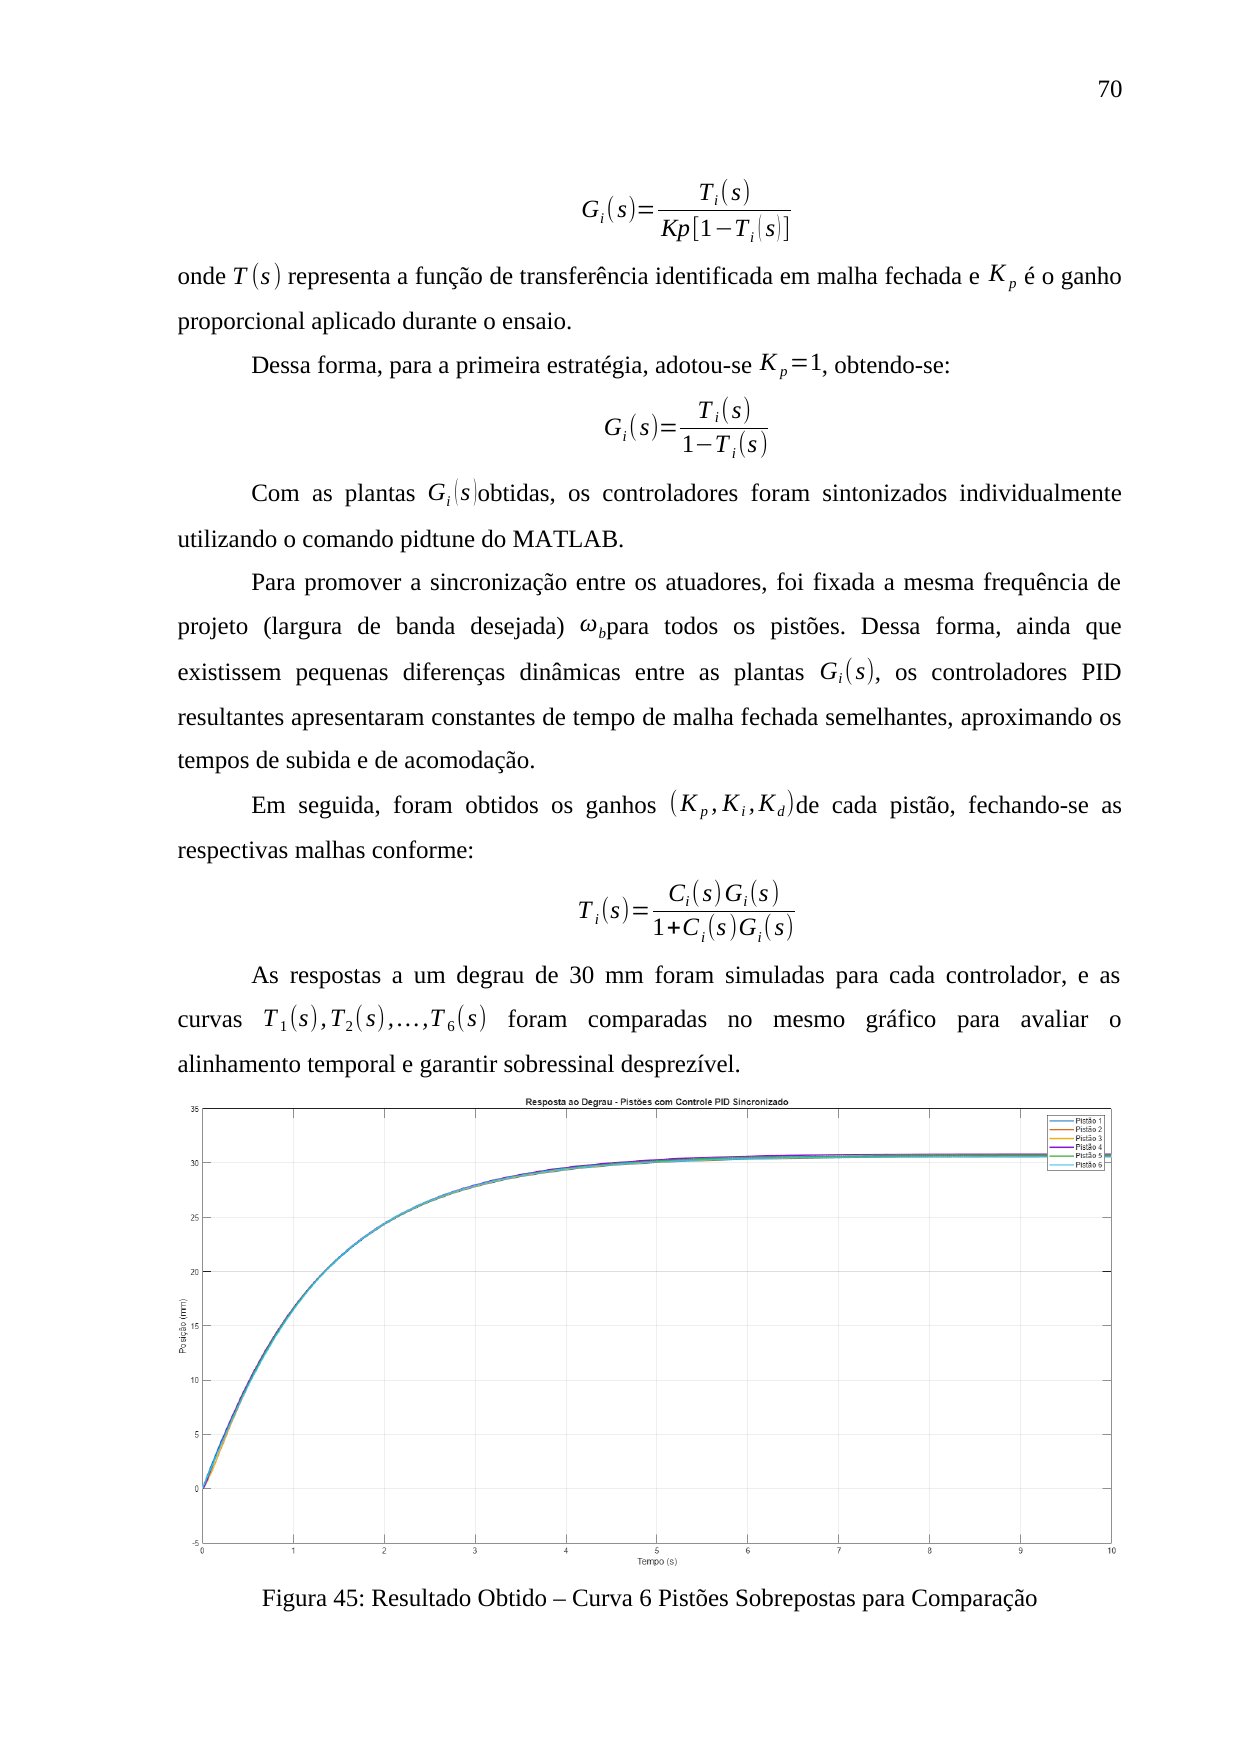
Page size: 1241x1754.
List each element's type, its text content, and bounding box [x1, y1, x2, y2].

text Para promover a sincronização entre os atuadores, foi fixada a mesma frequência de projeto (largura de banda desejada) para todos os pistões. Dessa forma, ainda que existissem pequenas diferenças dinâmicas entre as plantas , os controladores PID resultantes apresentaram constantes de tempo de malha fechada semelhantes, aproximando os tempos de subida e de acomodação. [177, 567, 1122, 774]
text As respostas a um degrau de 30 mm foram simuladas para cada controlador, e as curvas foram comparadas no mesmo gráfico para avaliar o alinhamento temporal e garantir sobressinal desprezível. [177, 960, 1122, 1078]
text Dessa forma, para a primeira estratégia, adotou-se , obtendo-se: [177, 349, 1122, 380]
text onde representa a função de transferência identificada em malha fechada e é o ganho proporcional aplicado durante o ensaio. [177, 260, 1122, 334]
picture [177, 1092, 1123, 1569]
text Com as plantas obtidas, os controladores foram sintonizados individualmente utilizando o comando pidtune do MATLAB. [177, 477, 1122, 552]
text Em seguida, foram obtidos os ganhos de cada pistão, fechando-se as respectivas malhas conforme: [177, 788, 1122, 863]
